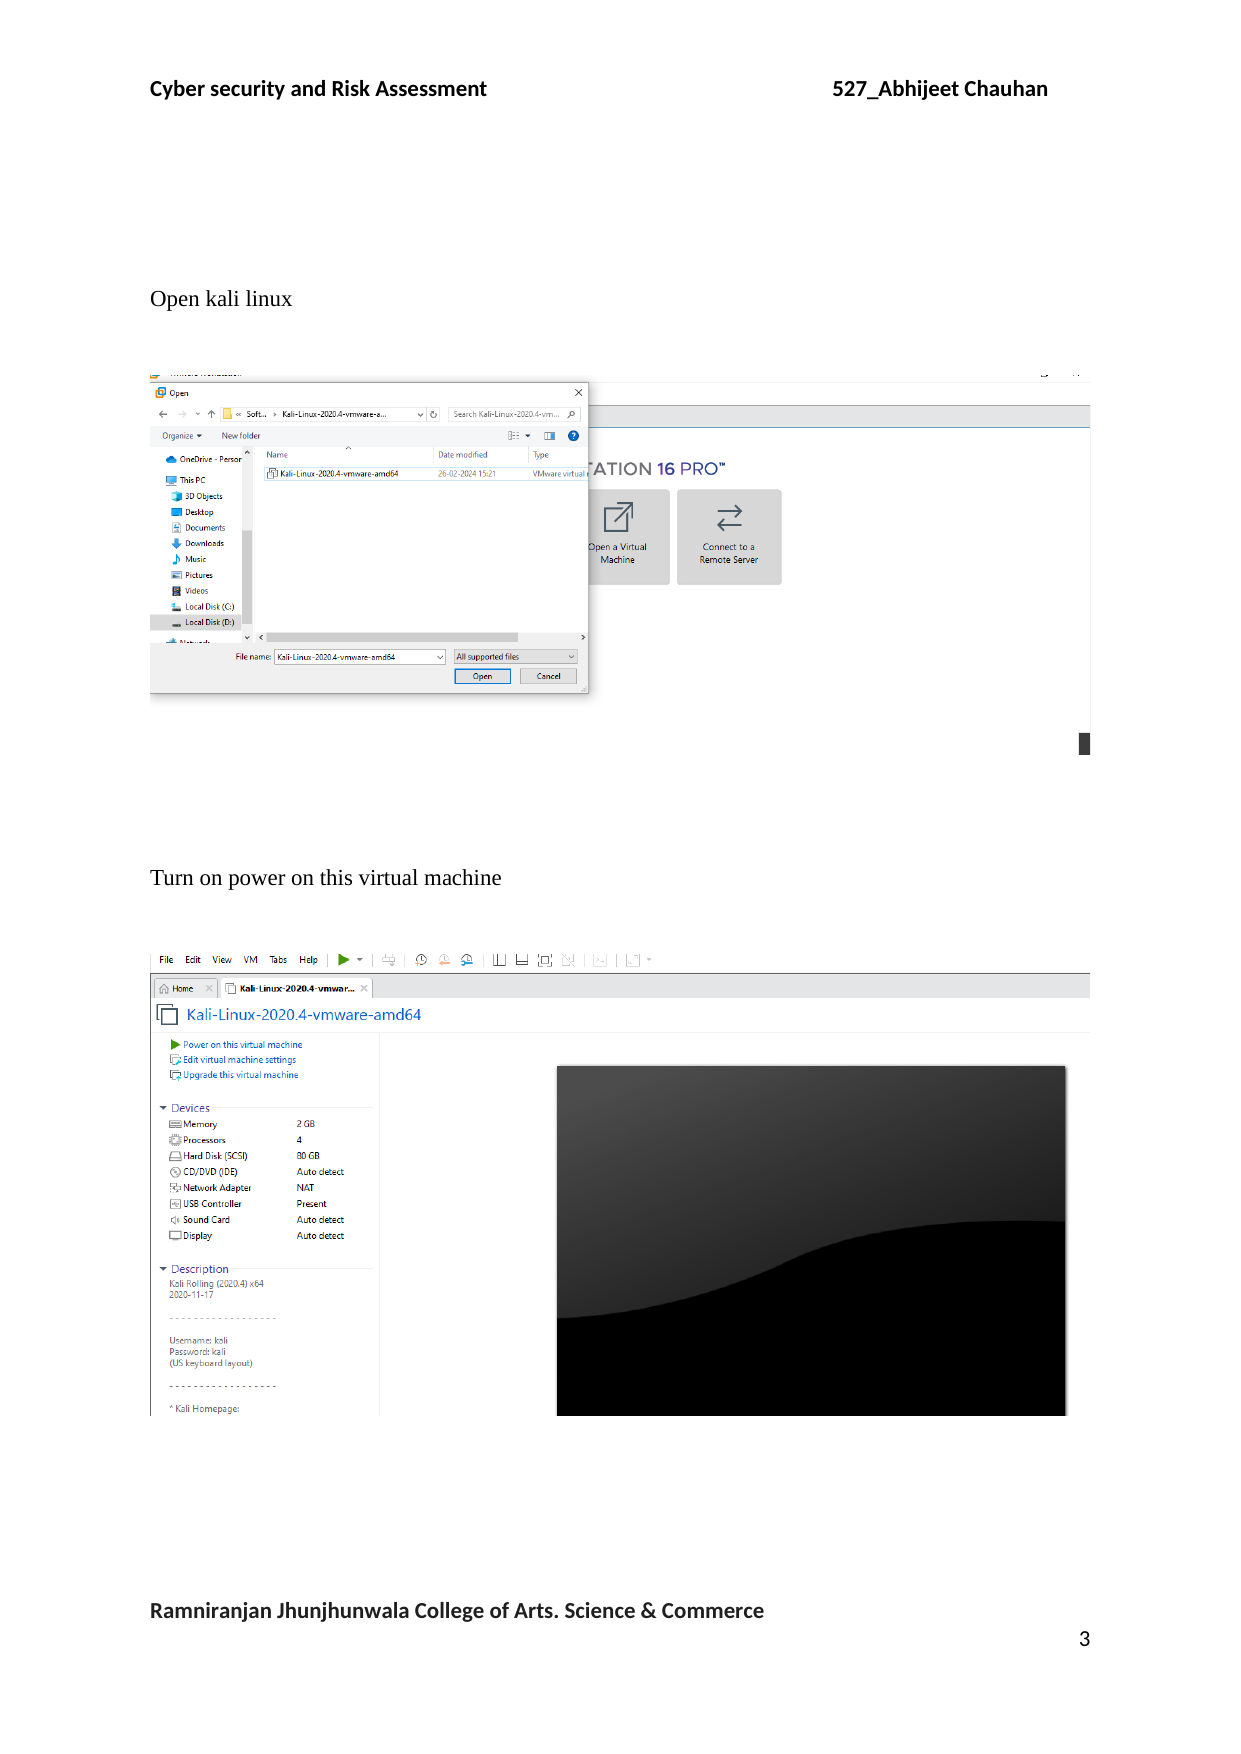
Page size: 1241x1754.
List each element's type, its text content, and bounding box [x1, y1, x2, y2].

picture [150, 375, 1091, 755]
picture [150, 954, 1091, 1416]
text Turn on power on this virtual machine [150, 864, 1090, 890]
text Open kali linux [150, 285, 1090, 312]
